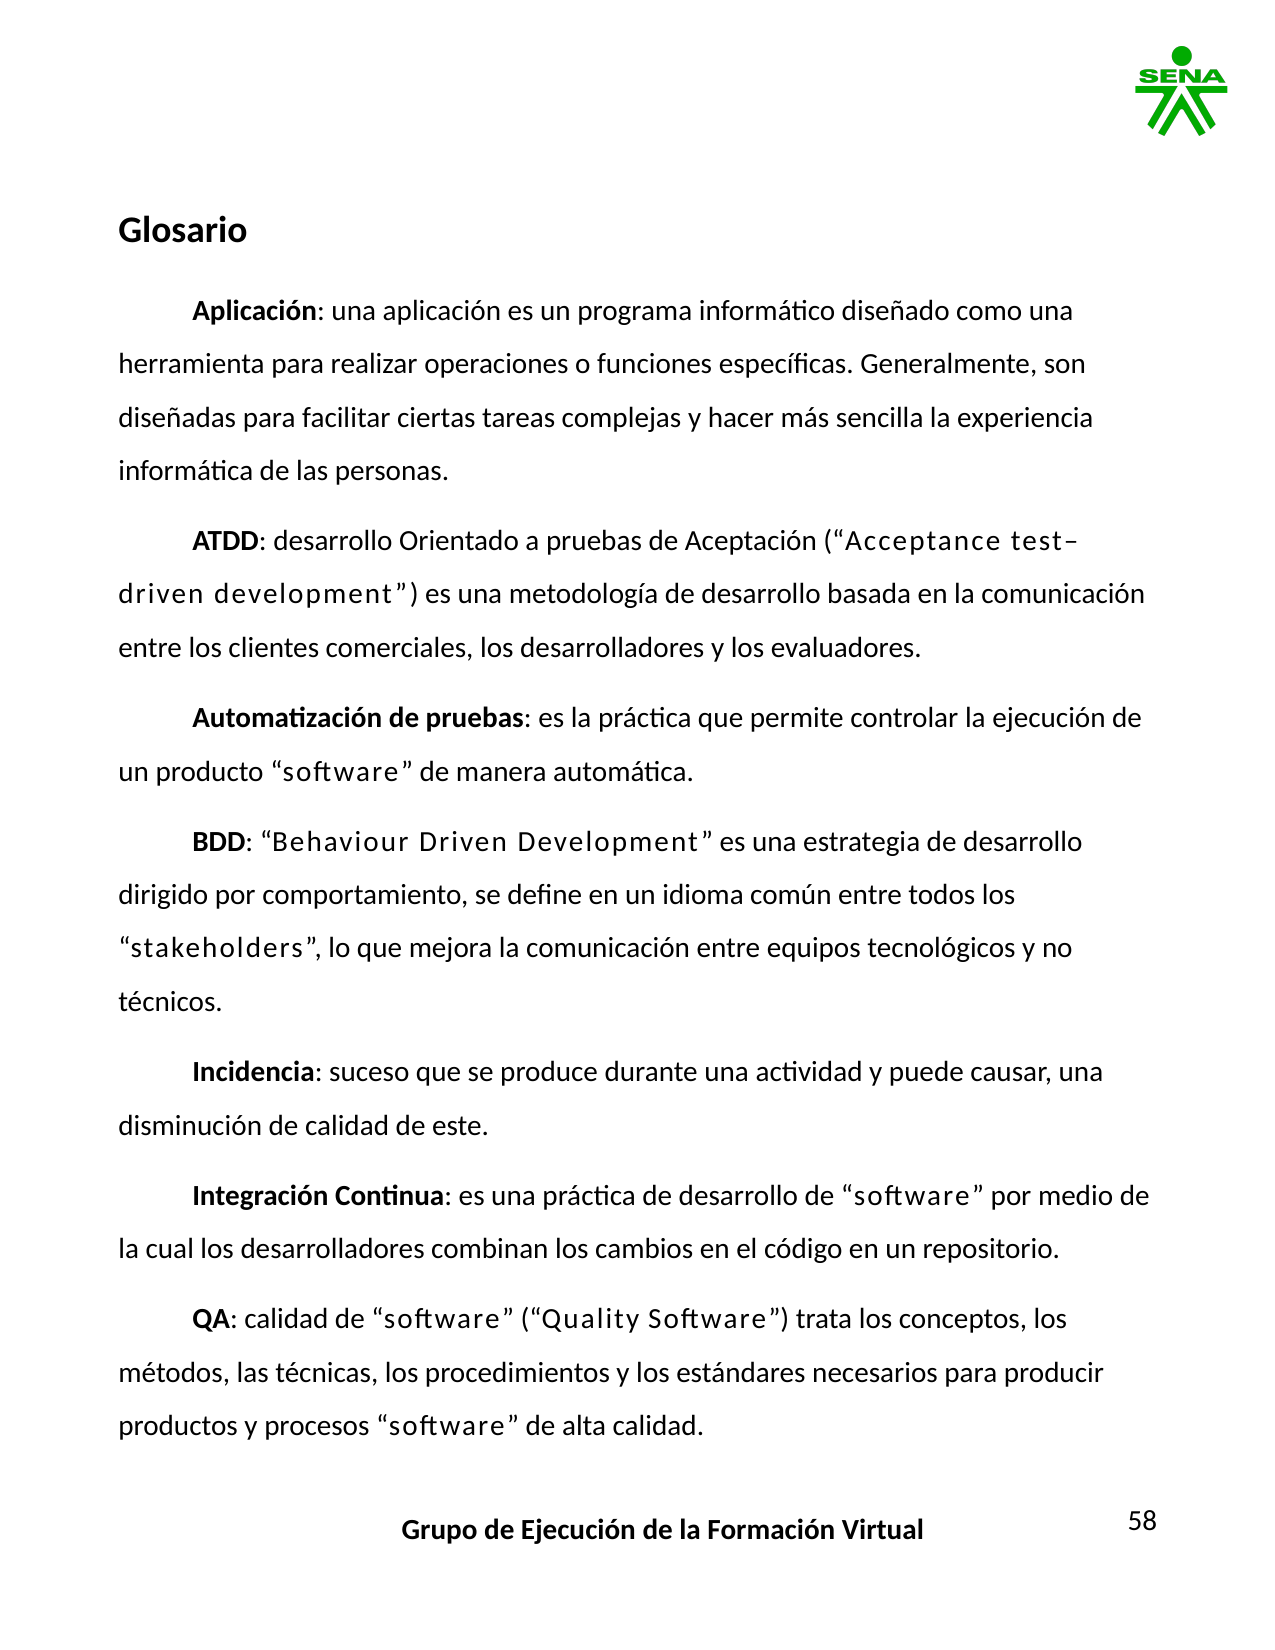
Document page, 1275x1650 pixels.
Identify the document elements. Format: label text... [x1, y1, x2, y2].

text Incidencia: suceso que se produce durante una actividad y puede causar, una disminución de calidad de este. [118, 1053, 1157, 1142]
text ATDD: desarrollo Orientado a pruebas de Aceptación (“Acceptance test–driven development”) es una metodología de desarrollo basada en la comunicación entre los clientes comerciales, los desarrolladores y los evaluadores. [118, 522, 1157, 665]
text Aplicación: una aplicación es un programa informático diseñado como una herramienta para realizar operaciones o funciones específicas. Generalmente, son diseñadas para facilitar ciertas tareas complejas y hacer más sencilla la experiencia informática de las personas. [118, 292, 1157, 488]
text Automatización de pruebas: es la práctica que permite controlar la ejecución de un producto “software” de manera automática. [118, 699, 1157, 788]
text QA: calidad de “software” (“Quality Software”) trata los conceptos, los métodos, las técnicas, los procedimientos y los estándares necesarios para producir productos y procesos “software” de alta calidad. [118, 1300, 1157, 1443]
picture [1135, 46, 1228, 136]
text Integración Continua: es una práctica de desarrollo de “software” por medio de la cual los desarrolladores combinan los cambios en el código en un repositorio. [118, 1177, 1157, 1266]
text Glosario [118, 206, 1157, 252]
text BDD: “Behaviour Driven Development” es una estrategia de desarrollo dirigido por comportamiento, se define en un idioma común entre todos los “stakeholders”, lo que mejora la comunicación entre equipos tecnológicos y no técnicos. [118, 823, 1157, 1019]
